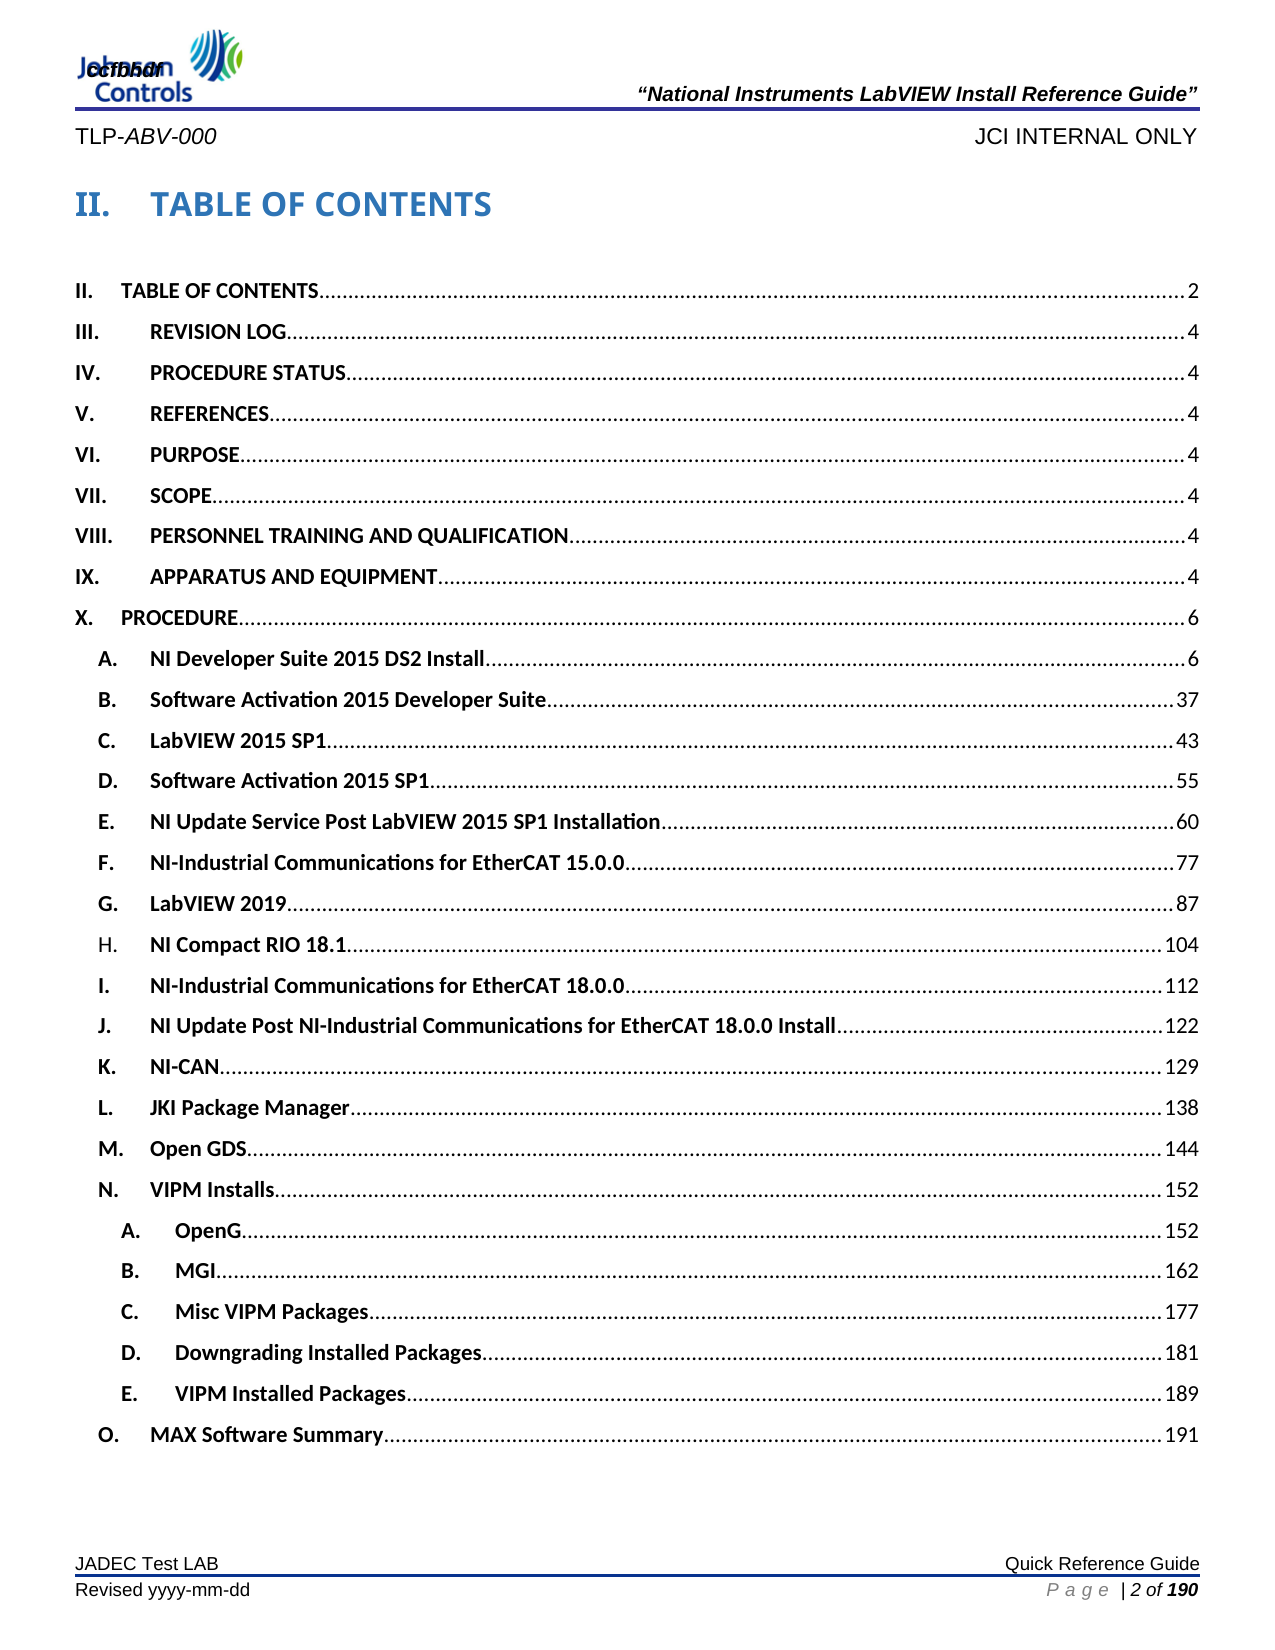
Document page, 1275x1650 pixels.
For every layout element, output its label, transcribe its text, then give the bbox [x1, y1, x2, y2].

picture [76, 26, 246, 105]
subtitle TABLE OF CONTENTS [75, 181, 1200, 226]
